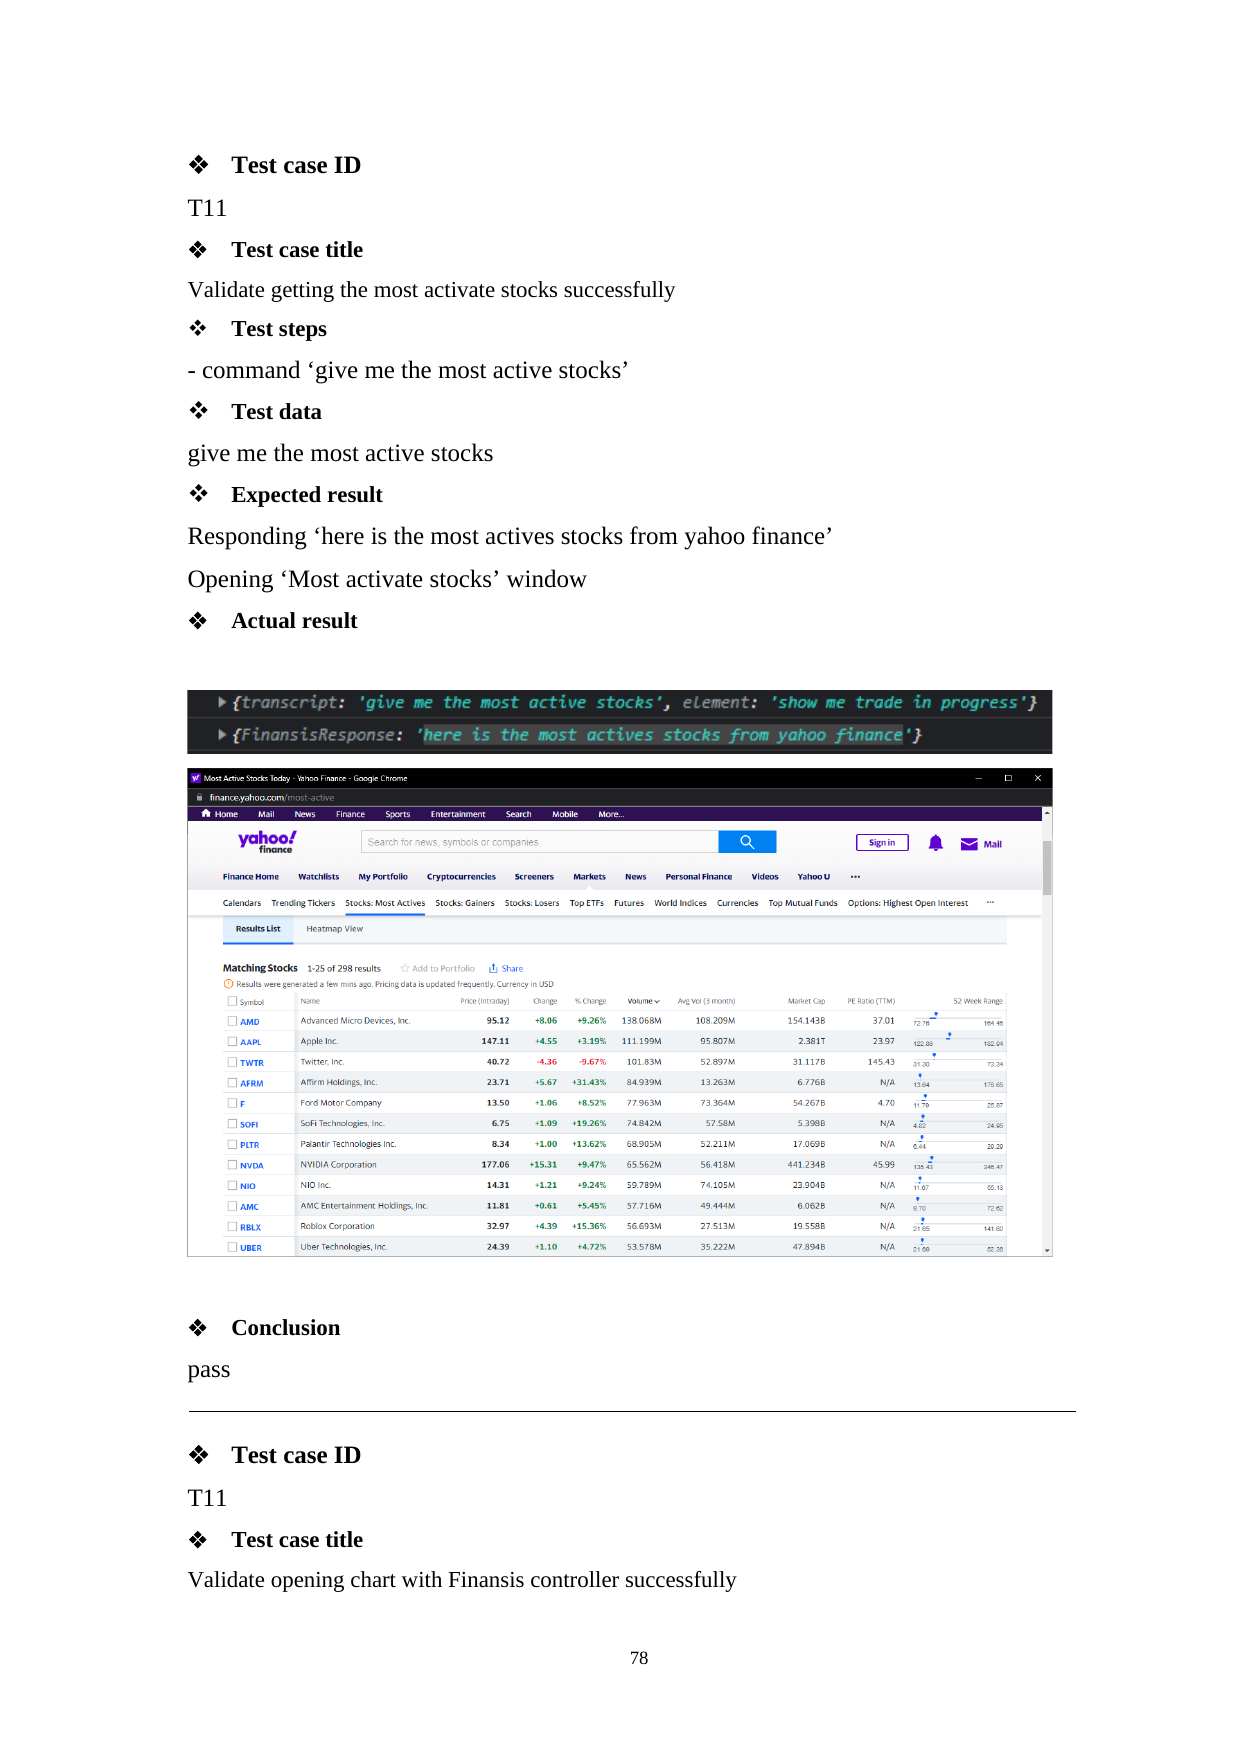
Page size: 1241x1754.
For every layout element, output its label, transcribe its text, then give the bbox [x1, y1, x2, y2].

text pass [187, 1354, 1053, 1383]
list Validate opening chart with Finansis controller successfully [187, 1566, 1053, 1592]
picture [187, 768, 1053, 1257]
list give me the most active stocks [187, 438, 1053, 467]
picture [187, 690, 1053, 754]
list Test data [187, 398, 1053, 424]
list Actual result [187, 607, 1053, 634]
text Opening ‘Most activate stocks’ window [187, 564, 1053, 593]
text Responding ‘here is the most actives stocks from yahoo finance’ [187, 521, 1053, 550]
list Expected result [187, 481, 1053, 508]
text T11 [187, 193, 1053, 222]
text T11 [187, 1483, 1053, 1512]
list Test steps [187, 315, 1053, 342]
list Test case title [187, 1526, 1053, 1553]
list Conclusion [187, 1314, 1053, 1341]
list Test case title [187, 236, 1053, 263]
list Test case ID [187, 1440, 1053, 1469]
list Validate getting the most activate stocks successfully [187, 276, 1053, 302]
list Test case ID [187, 150, 1053, 179]
text - command ‘give me the most active stocks’ [187, 355, 1053, 383]
